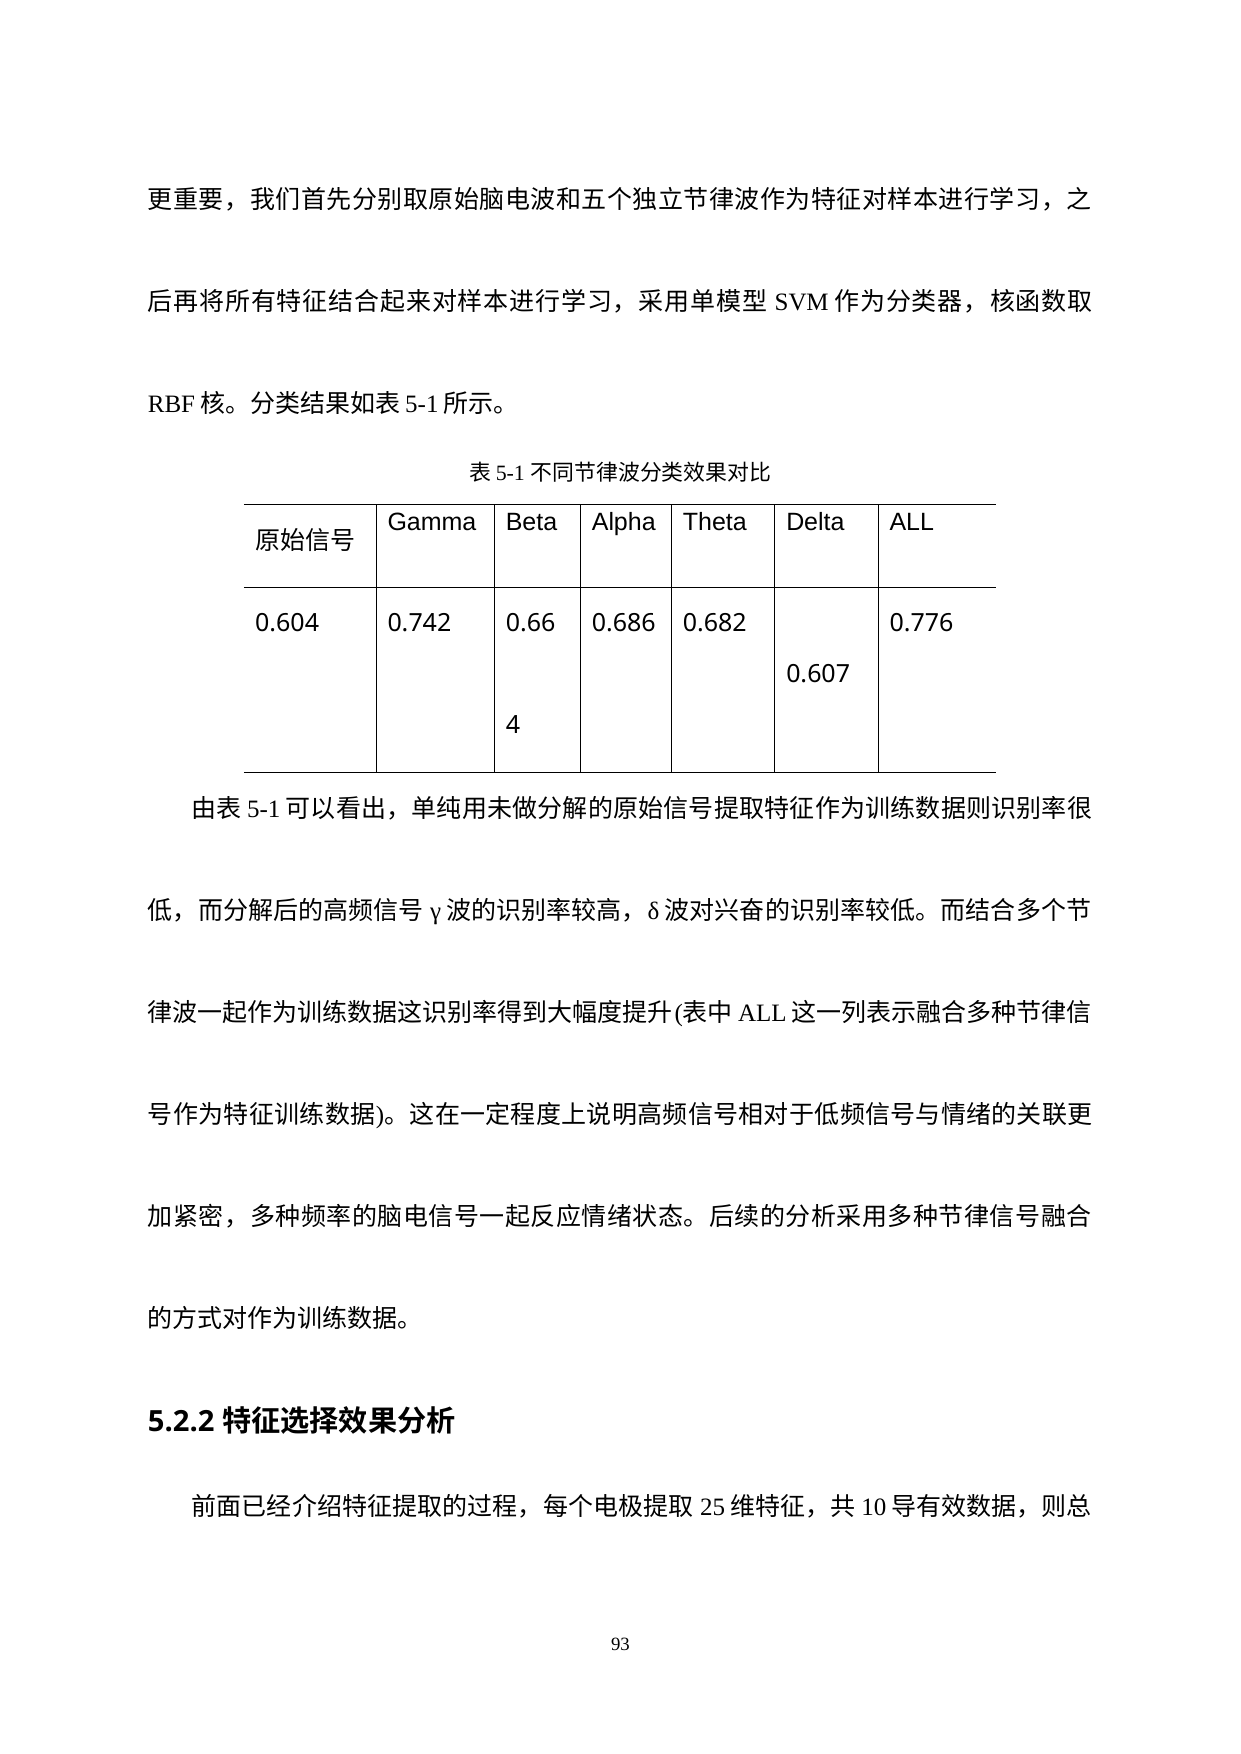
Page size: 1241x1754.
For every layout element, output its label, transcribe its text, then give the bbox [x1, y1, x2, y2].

table_header Delta [775, 505, 878, 587]
table_header ALL [879, 505, 996, 587]
text 由表5-1可以看出，单纯用未做分解的原始信号提取特征作为训练数据则识别率很低，而分解后的高频信号γ波的识别率较高，δ波对兴奋的识别率较低。而结合多个节律波一起作为训练数据这识别率得到大幅度提升(表中ALL这一列表示融合多种节律信号作为特征训练数据)。这在一定程度上说明高频信号相对于低频信号与情绪的关联更加紧密，多种频率的脑电信号一起反应情绪状态。后续的分析采用多种节律信号融合的方式对作为训练数据。 [148, 773, 1092, 1350]
table_cell 0.664 [495, 588, 580, 772]
subtitle 5.2.2 特征选择效果分析 [148, 1385, 1092, 1453]
table_cell 0.776 [879, 588, 996, 772]
table_header Beta [495, 505, 580, 587]
table_cell 0.682 [672, 588, 774, 772]
table_header Theta [672, 505, 774, 587]
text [148, 164, 1092, 436]
table_cell 0.607 [775, 588, 878, 772]
table_header Gamma [377, 505, 494, 587]
table_cell 0.604 [244, 588, 376, 772]
text 表5-1 不同节律波分类效果对比 [148, 454, 1092, 488]
table_cell 0.742 [377, 588, 494, 772]
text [148, 1470, 1092, 1538]
table_cell 0.686 [581, 588, 671, 772]
table_header 原始信号 [244, 505, 376, 587]
table_header Alpha [581, 505, 671, 587]
